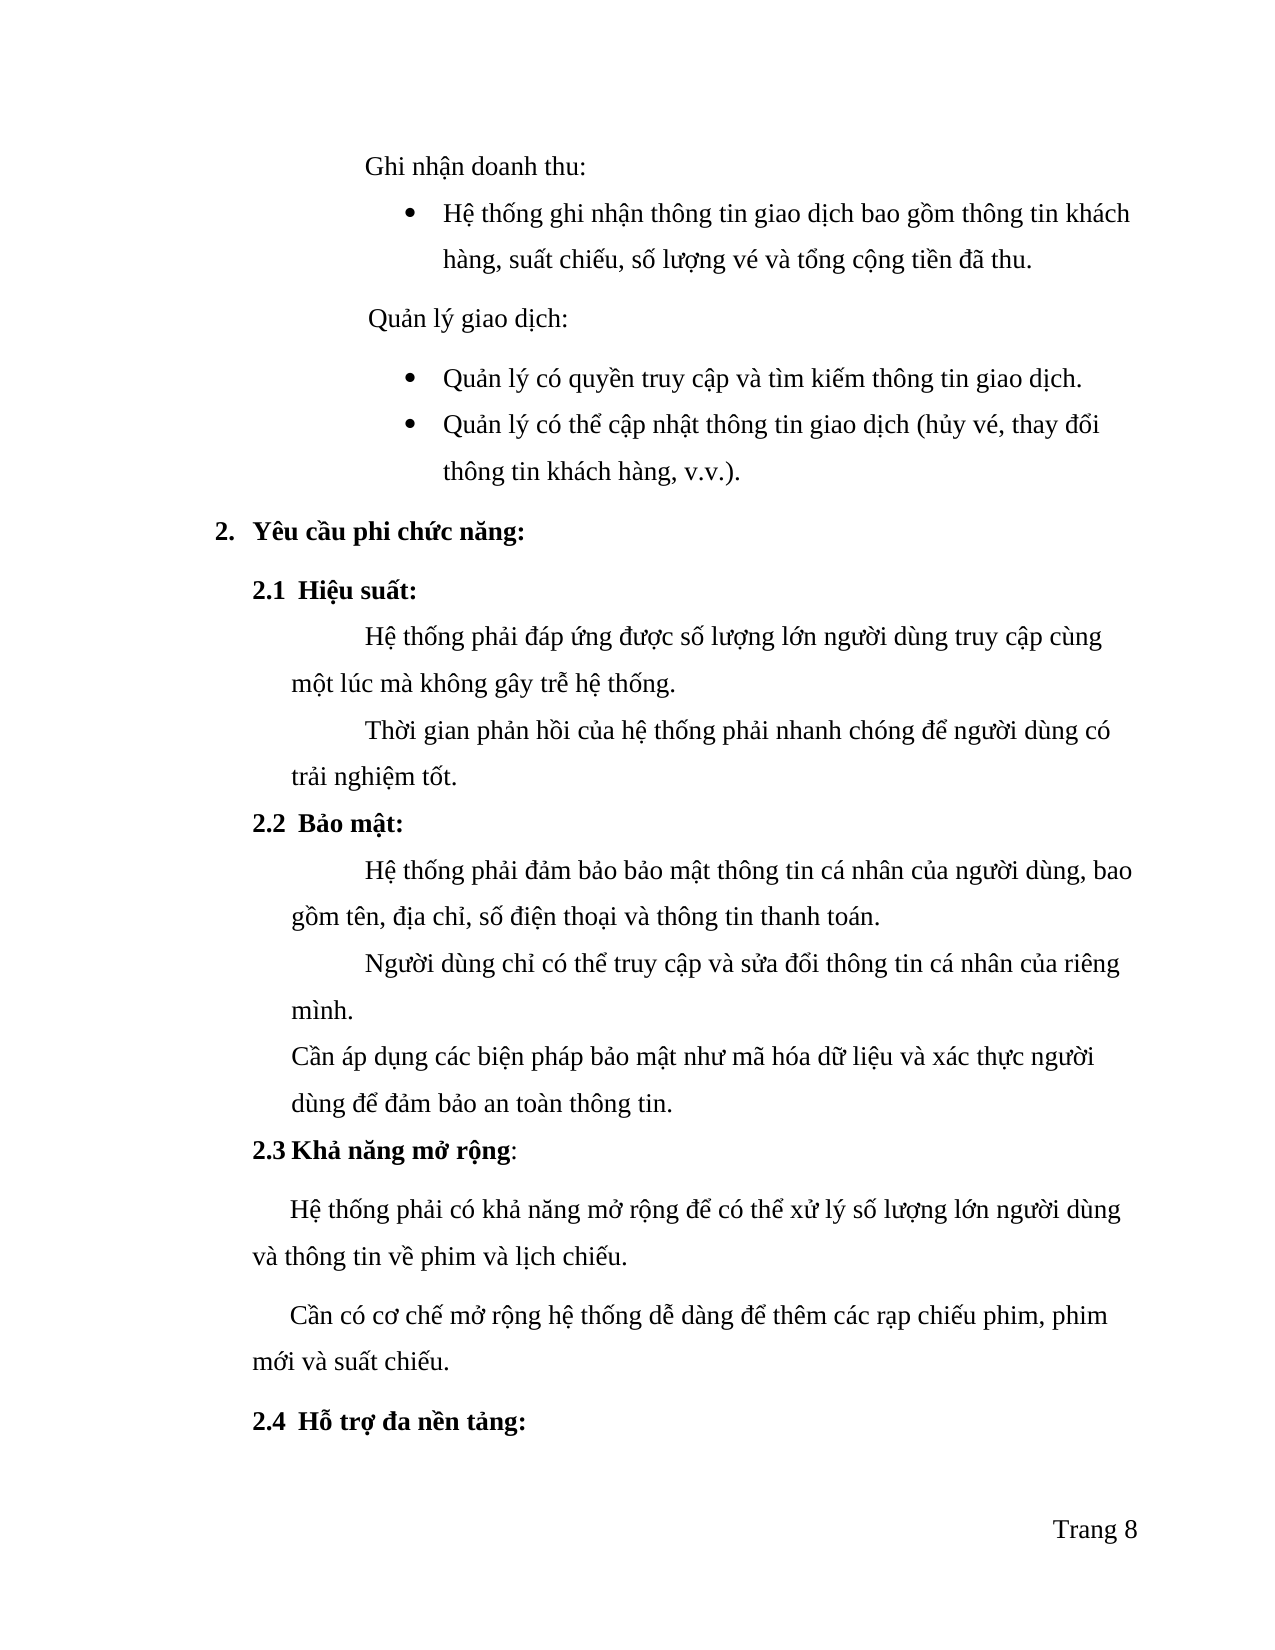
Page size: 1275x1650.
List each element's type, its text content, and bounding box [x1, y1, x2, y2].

list Ghi nhận doanh thu: [291, 150, 1137, 181]
text Hệ thống phải có khả năng mở rộng để có thể xử lý số lượng lớn người dùng và thông tin về phim và lịch chiếu. [252, 1193, 1137, 1271]
list Khả năng mở rộng: [252, 1134, 1137, 1165]
list Quản lý có thể cập nhật thông tin giao dịch (hủy vé, thay đổi thông tin khách hàng, v.v.). [405, 409, 1137, 487]
list Hệ thống phải đảm bảo bảo mật thông tin cá nhân của người dùng, bao gồm tên, địa chỉ, số điện thoại và thông tin thanh toán. [291, 854, 1137, 932]
list Hỗ trợ đa nền tảng: [252, 1404, 1137, 1436]
text Quản lý giao dịch: [368, 303, 1137, 334]
list Người dùng chỉ có thể truy cập và sửa đổi thông tin cá nhân của riêng mình. [291, 947, 1137, 1025]
list Quản lý có quyền truy cập và tìm kiếm thông tin giao dịch. [405, 362, 1137, 393]
subtitle Yêu cầu phi chức năng: [214, 514, 1137, 546]
list Hiệu suất: [252, 574, 1137, 605]
text Cần có cơ chế mở rộng hệ thống dễ dàng để thêm các rạp chiếu phim, phim mới và suất chiếu. [252, 1299, 1137, 1377]
list Hệ thống ghi nhận thông tin giao dịch bao gồm thông tin khách hàng, suất chiếu, số lượng vé và tổng cộng tiền đã thu. [405, 197, 1137, 274]
list Cần áp dụng các biện pháp bảo mật như mã hóa dữ liệu và xác thực người dùng để đảm bảo an toàn thông tin. [291, 1040, 1137, 1118]
list Thời gian phản hồi của hệ thống phải nhanh chóng để người dùng có trải nghiệm tốt. [291, 714, 1137, 792]
list Bảo mật: [252, 807, 1137, 838]
list Hệ thống phải đáp ứng được số lượng lớn người dùng truy cập cùng một lúc mà không gây trễ hệ thống. [291, 620, 1137, 698]
